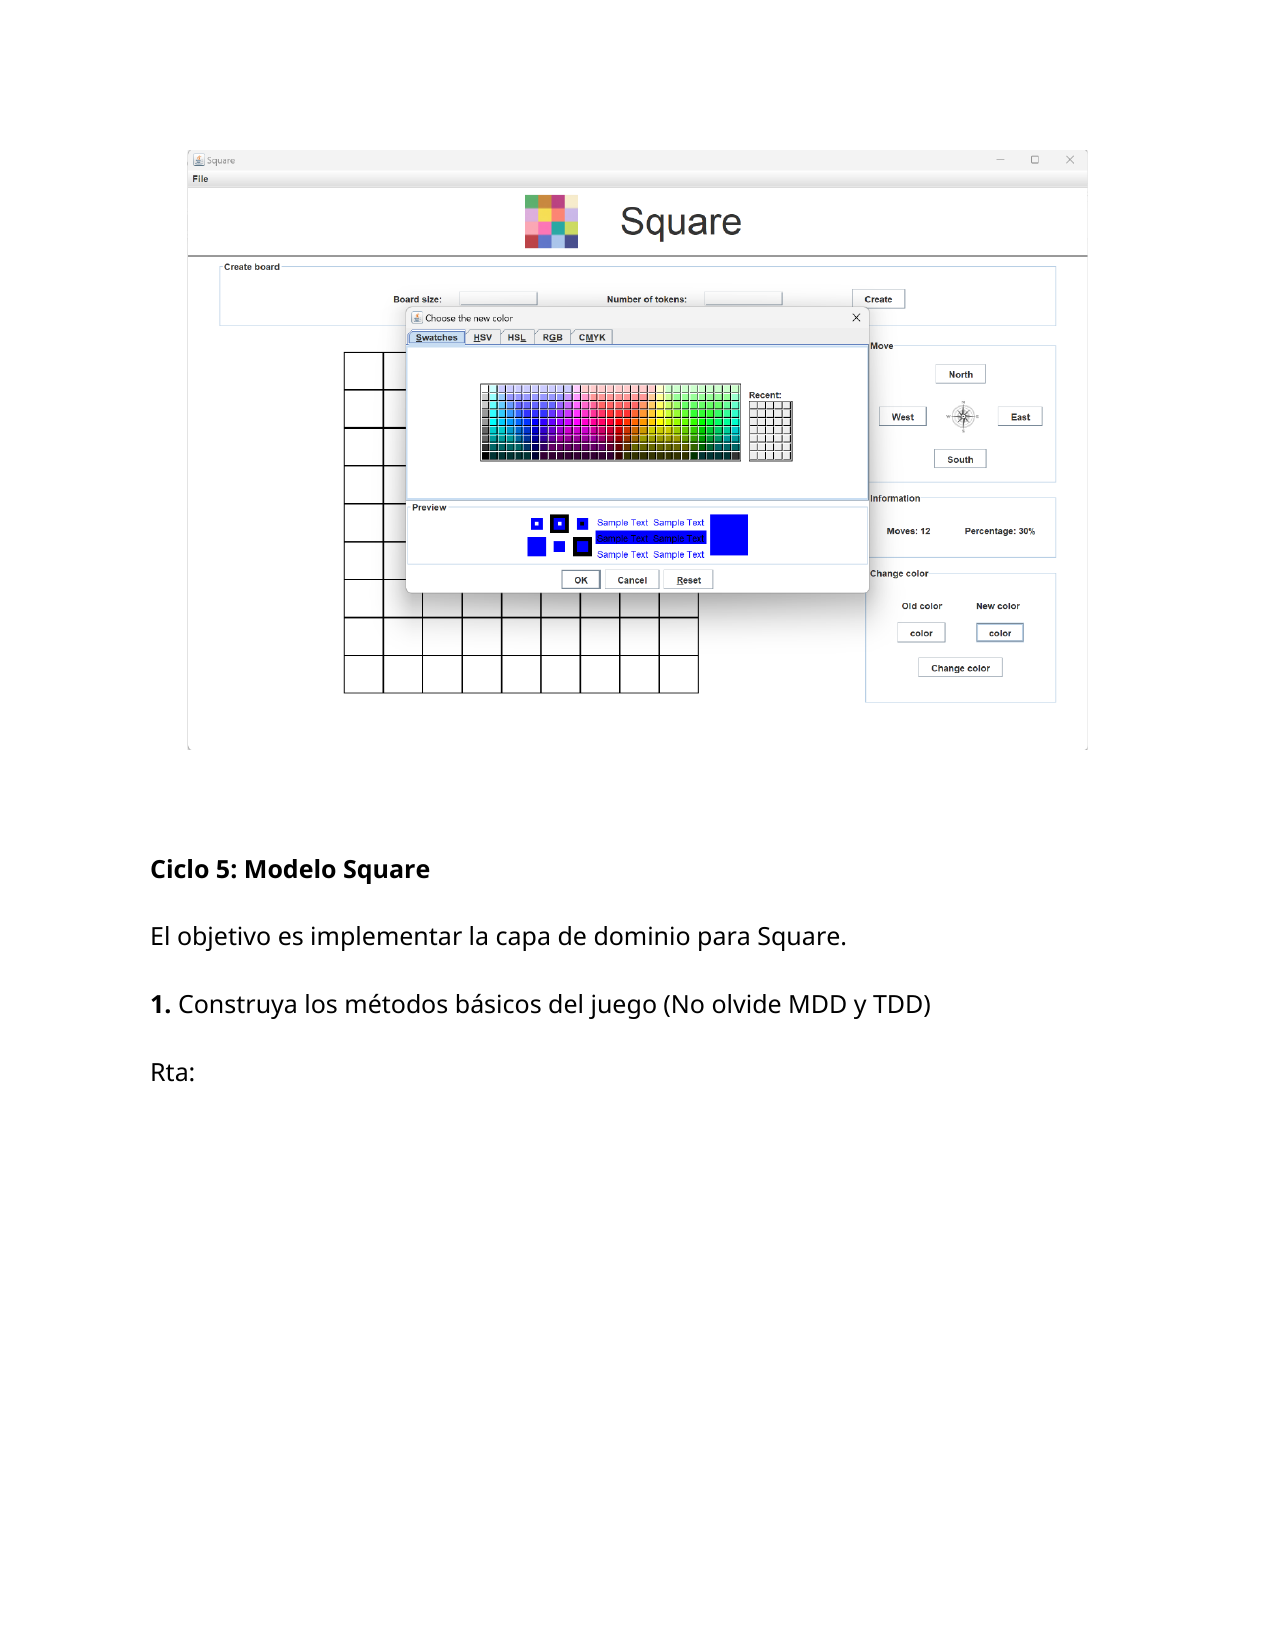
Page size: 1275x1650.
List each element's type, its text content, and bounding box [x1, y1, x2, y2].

text Ciclo 5: Modelo Square [150, 851, 1125, 885]
picture [187, 150, 1088, 750]
text El objetivo es implementar la capa de dominio para Square. [150, 919, 1125, 953]
text Rta: [150, 1054, 1125, 1088]
text 1. Construya los métodos básicos del juego (No olvide MDD y TDD) [150, 987, 1125, 1021]
